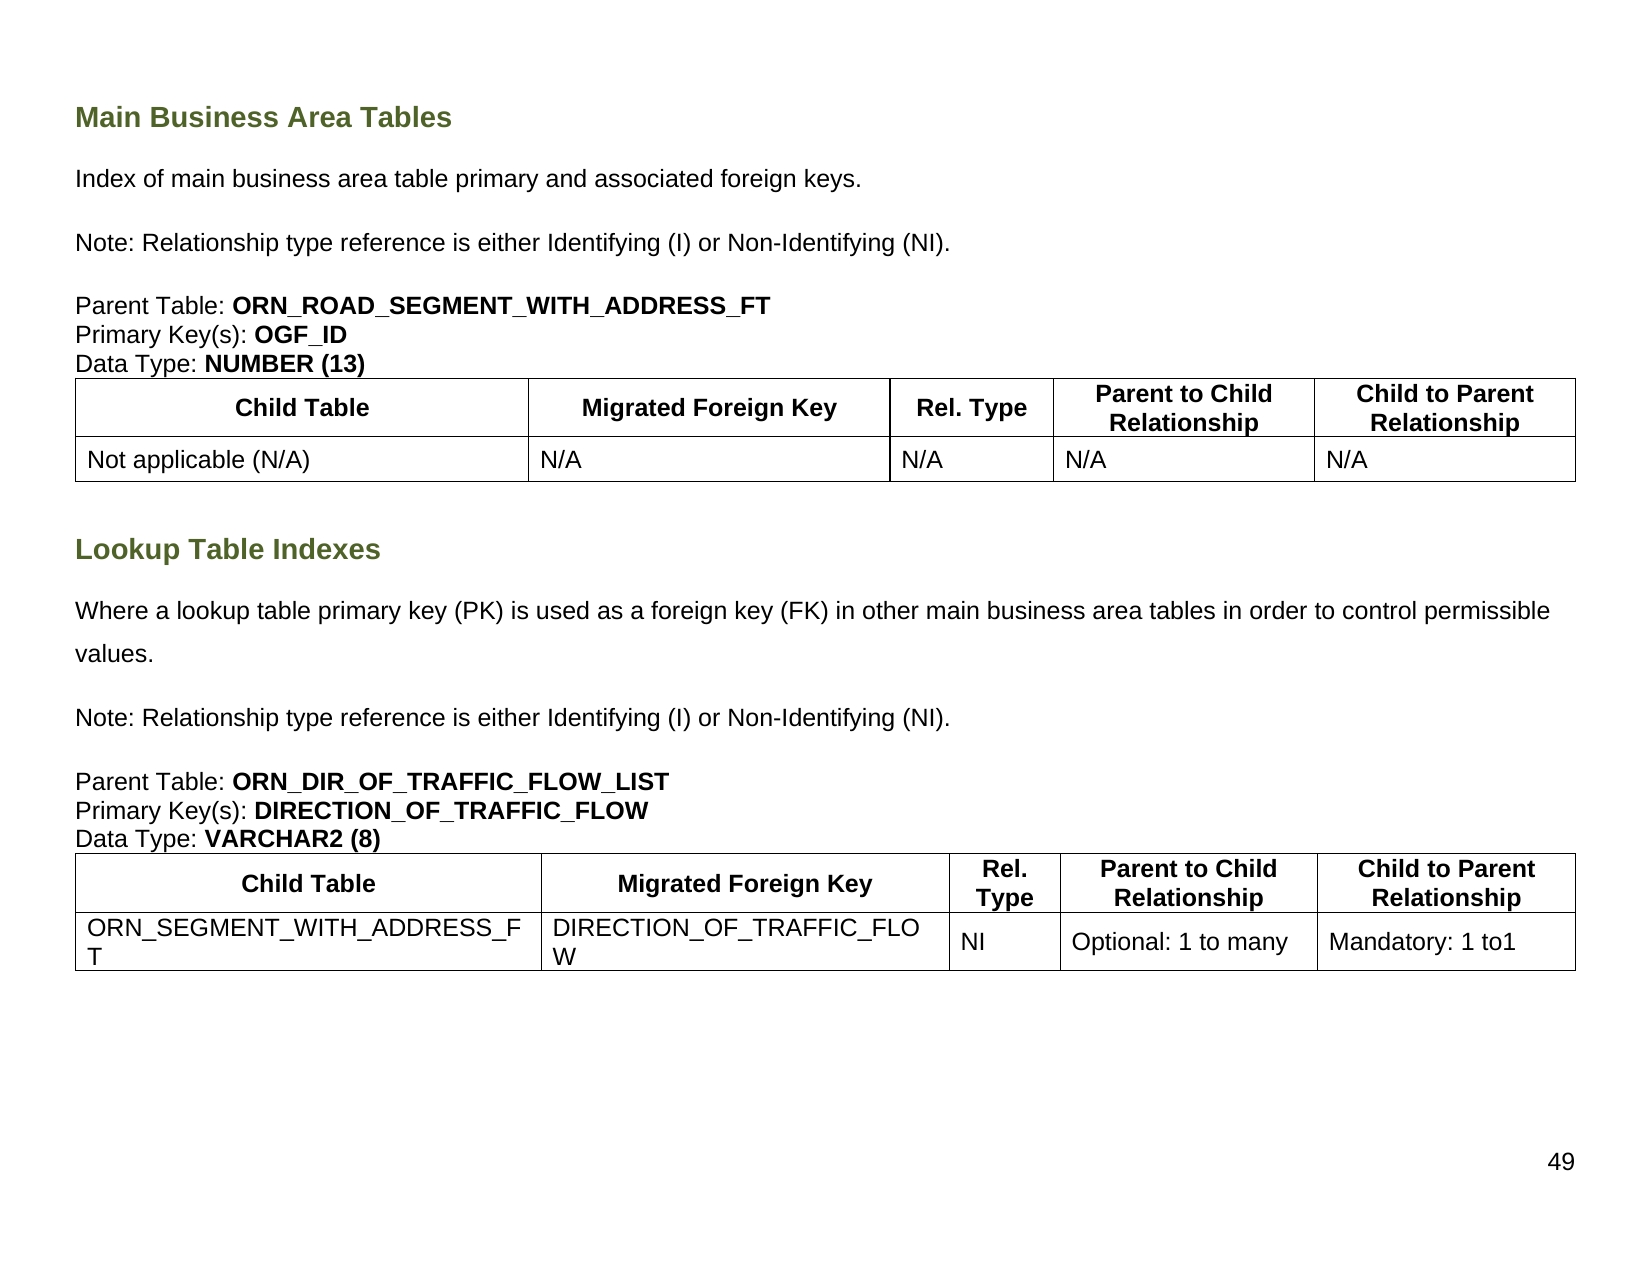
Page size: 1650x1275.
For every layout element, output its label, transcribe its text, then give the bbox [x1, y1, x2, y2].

text Note: Relationship type reference is either Identifying (I) or Non-Identifying (NI). [75, 227, 1575, 256]
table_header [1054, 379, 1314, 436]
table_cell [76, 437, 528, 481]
text Data Type: VARCHAR2 (8) [75, 824, 1575, 853]
subtitle Lookup Table Indexes [75, 532, 1575, 566]
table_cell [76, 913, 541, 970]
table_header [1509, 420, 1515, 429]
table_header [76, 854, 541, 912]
text Primary Key(s): DIRECTION_OF_TRAFFIC_FLOW [75, 796, 1575, 824]
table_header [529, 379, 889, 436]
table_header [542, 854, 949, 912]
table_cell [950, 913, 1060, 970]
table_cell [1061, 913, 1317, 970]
text Parent Table: ORN_ROAD_SEGMENT_WITH_ADDRESS_FT [75, 291, 1575, 320]
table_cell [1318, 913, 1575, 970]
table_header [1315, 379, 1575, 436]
text Index of main business area table primary and associated foreign keys. [75, 163, 1575, 192]
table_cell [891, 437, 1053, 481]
text Parent Table: ORN_DIR_OF_TRAFFIC_FLOW_LIST [75, 767, 1575, 796]
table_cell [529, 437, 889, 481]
subtitle Main Business Area Tables [75, 100, 1575, 133]
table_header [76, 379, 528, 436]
text Note: Relationship type reference is either Identifying (I) or Non-Identifying (NI). [75, 703, 1575, 732]
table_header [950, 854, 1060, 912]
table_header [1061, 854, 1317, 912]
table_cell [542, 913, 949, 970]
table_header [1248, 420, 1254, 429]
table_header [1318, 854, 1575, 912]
text Data Type: NUMBER (13) [75, 349, 1575, 378]
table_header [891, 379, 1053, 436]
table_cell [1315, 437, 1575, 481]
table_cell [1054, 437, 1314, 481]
text Where a lookup table primary key (PK) is used as a foreign key (FK) in other main business area tables in order to control permissible values. [75, 596, 1575, 668]
text Primary Key(s): OGF_ID [75, 320, 1575, 349]
